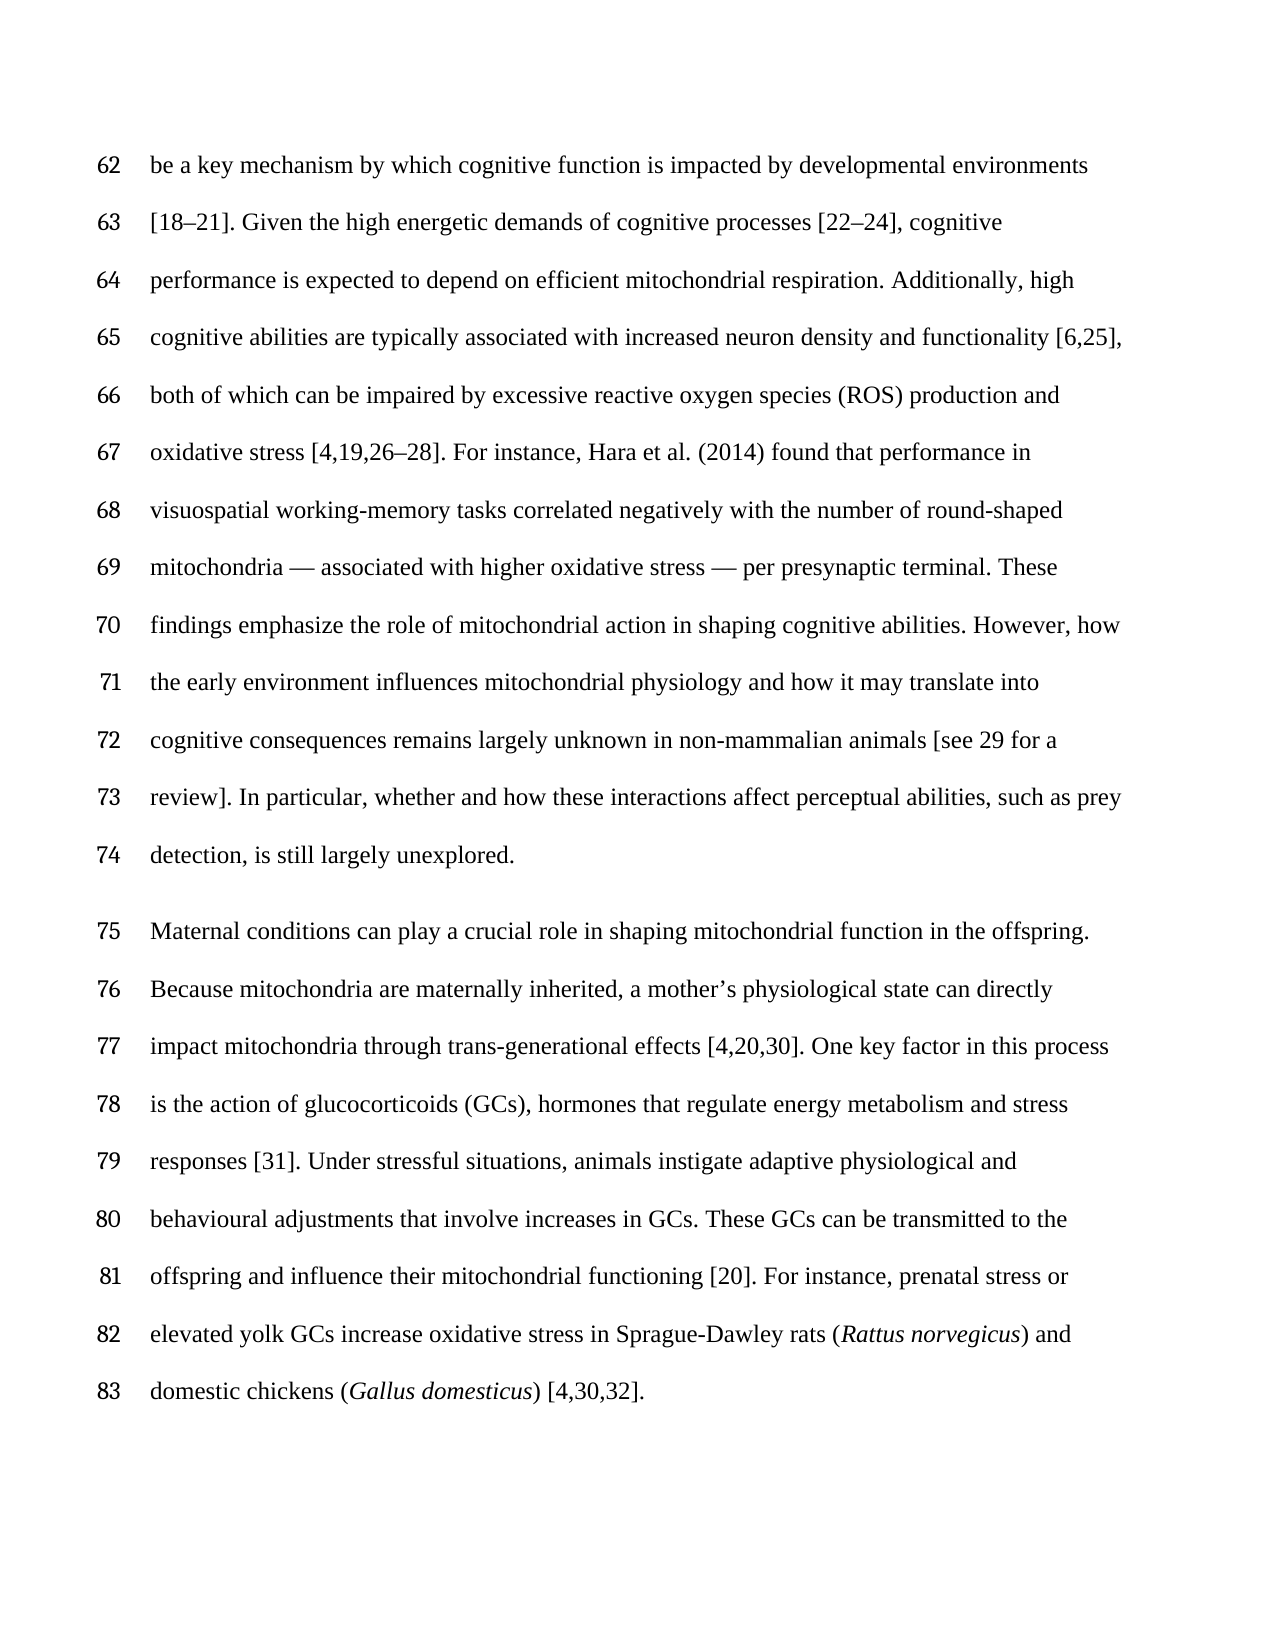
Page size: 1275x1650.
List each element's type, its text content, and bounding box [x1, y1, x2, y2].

text Maternal conditions can play a crucial role in shaping mitochondrial function in the offspring. Because mitochondria are maternally inherited, a mother’s physiological state can directly impact mitochondria through trans-generational effects [4,20,30]. One key factor in this process is the action of glucocorticoids (GCs), hormones that regulate energy metabolism and stress responses [31]. Under stressful situations, animals instigate adaptive physiological and behavioural adjustments that involve increases in GCs. These GCs can be transmitted to the offspring and influence their mitochondrial functioning [20]. For instance, prenatal stress or elevated yolk GCs increase oxidative stress in Sprague-Dawley rats (Rattus norvegicus) and domestic chickens (Gallus domesticus) [4,30,32]. [150, 916, 1125, 1405]
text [150, 150, 1125, 869]
